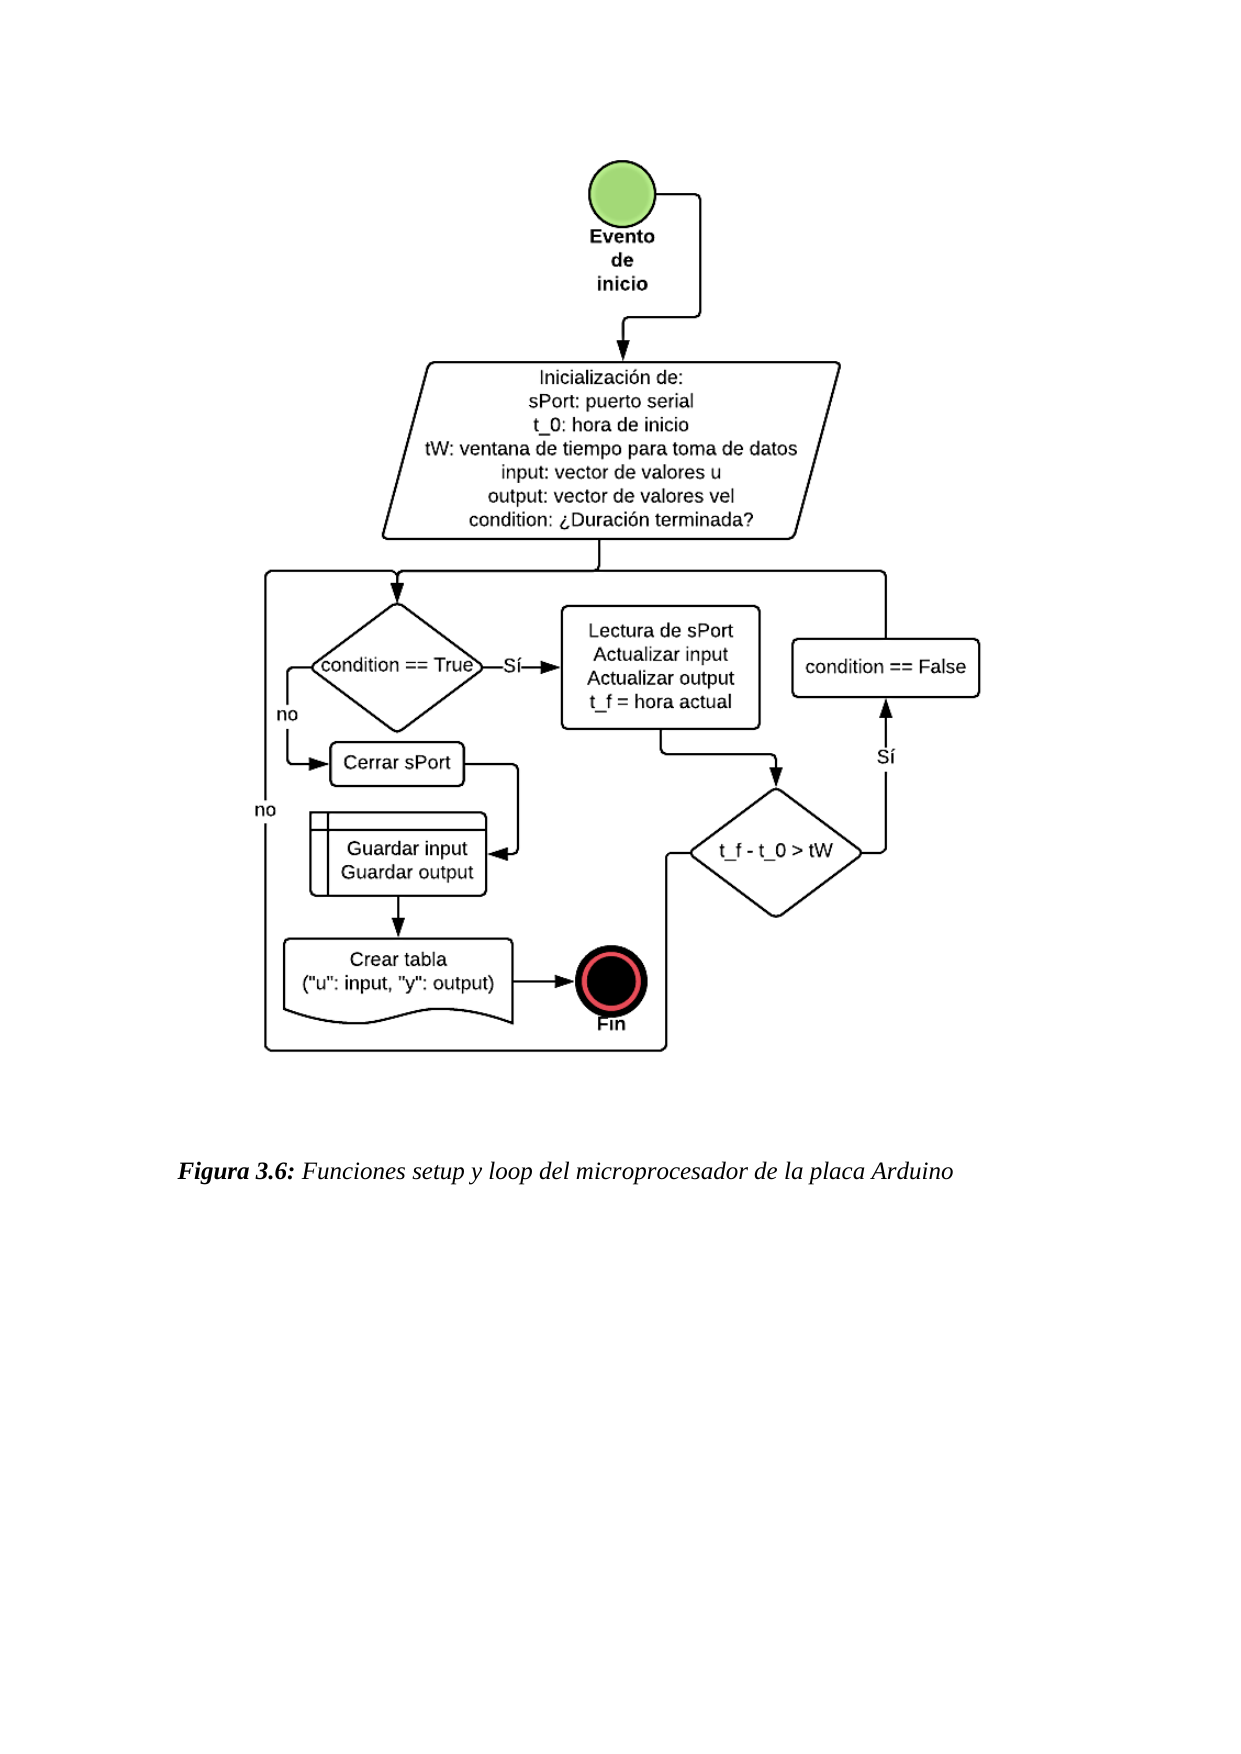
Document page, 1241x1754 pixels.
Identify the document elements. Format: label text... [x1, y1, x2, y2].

text Figura 3.6: Funciones setup y loop del microprocesador de la placa Arduino [177, 1156, 1063, 1184]
picture [249, 147, 992, 1070]
